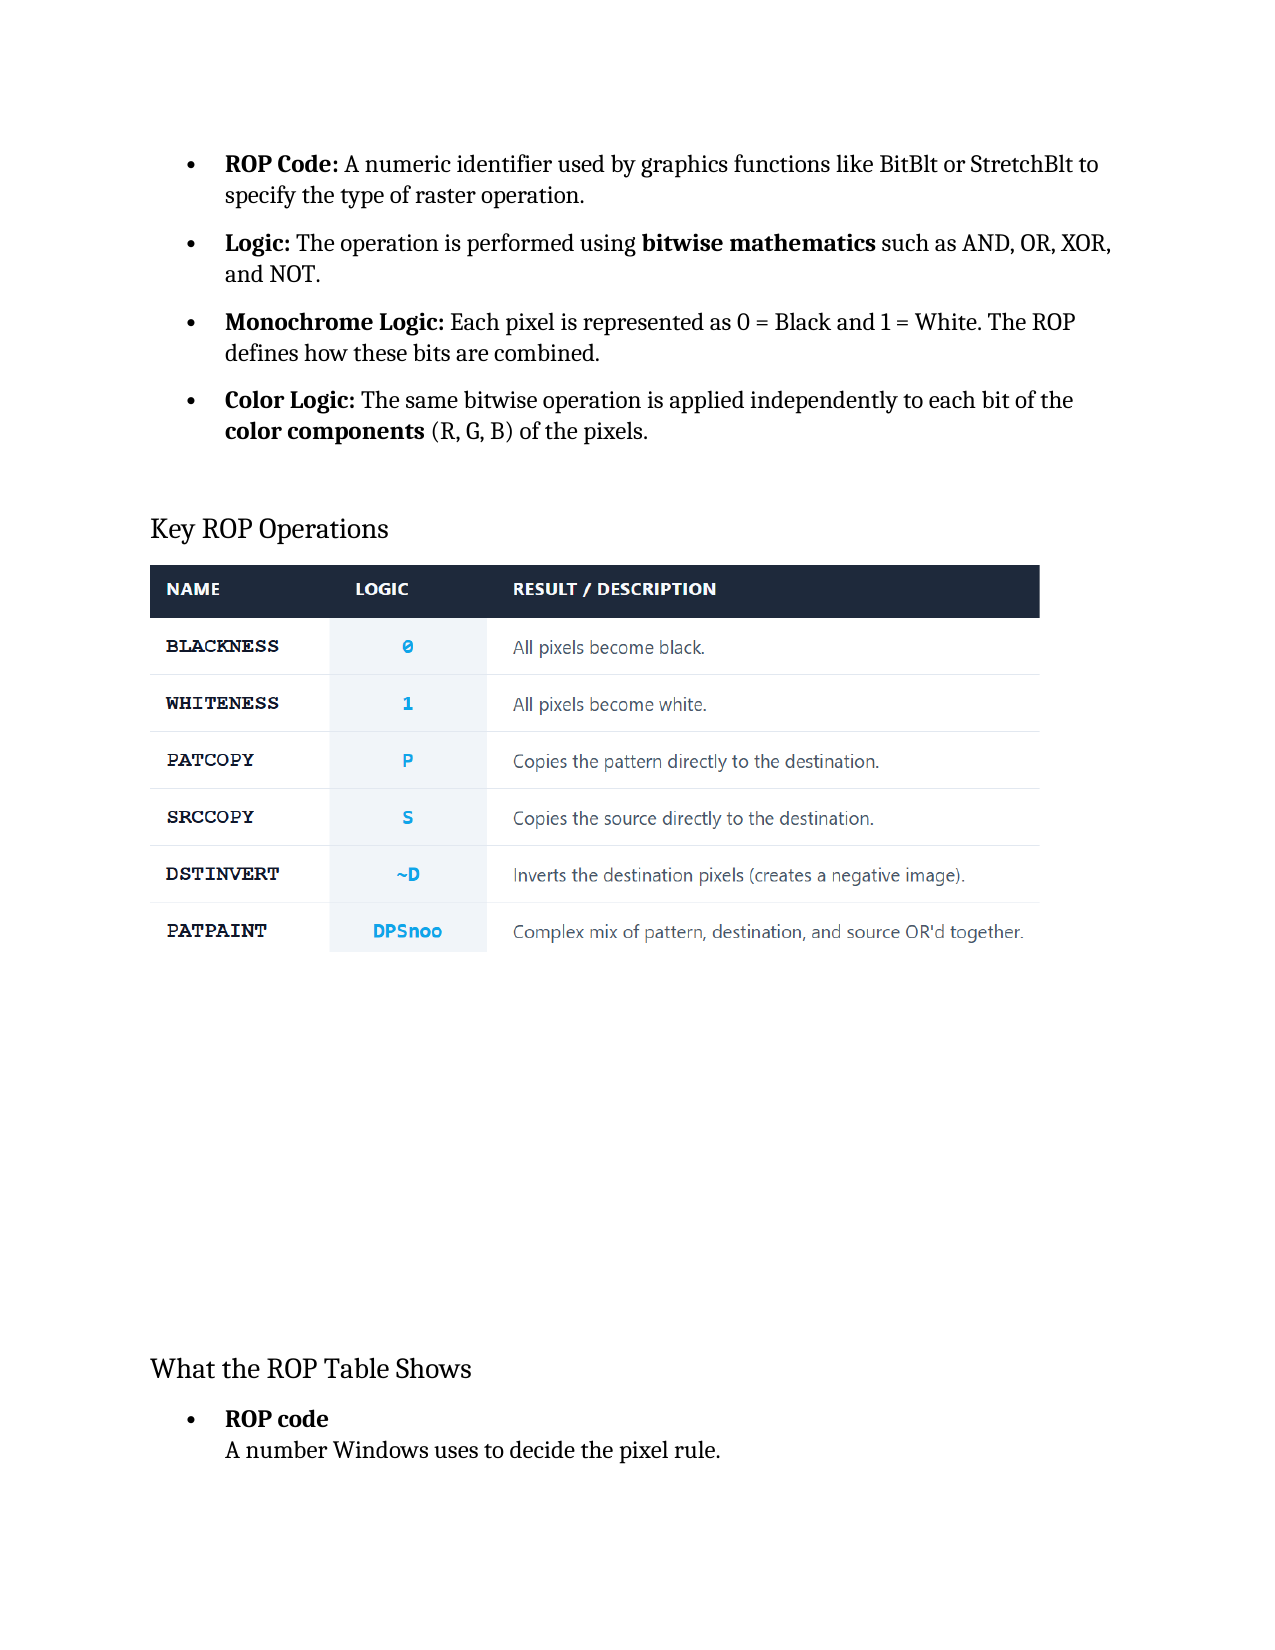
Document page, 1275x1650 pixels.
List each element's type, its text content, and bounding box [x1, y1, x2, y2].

list Logic: The operation is performed using bitwise mathematics such as AND, OR, XOR, and NOT. [187, 229, 1125, 288]
text What the ROP Table Shows [150, 1352, 1125, 1386]
picture [150, 565, 1040, 952]
list Color Logic: The same bitwise operation is applied independently to each bit of the color components (R, G, B) of the pixels. [187, 386, 1125, 446]
list ROP code A number Windows uses to decide the pixel rule. [187, 1405, 1125, 1464]
list Monochrome Logic: Each pixel is represented as 0 = Black and 1 = White. The ROP defines how these bits are combined. [187, 307, 1125, 367]
text Key ROP Operations [150, 513, 1125, 546]
list ROP Code: A numeric identifier used by graphics functions like BitBlt or StretchBlt to specify the type of raster operation. [187, 150, 1125, 210]
